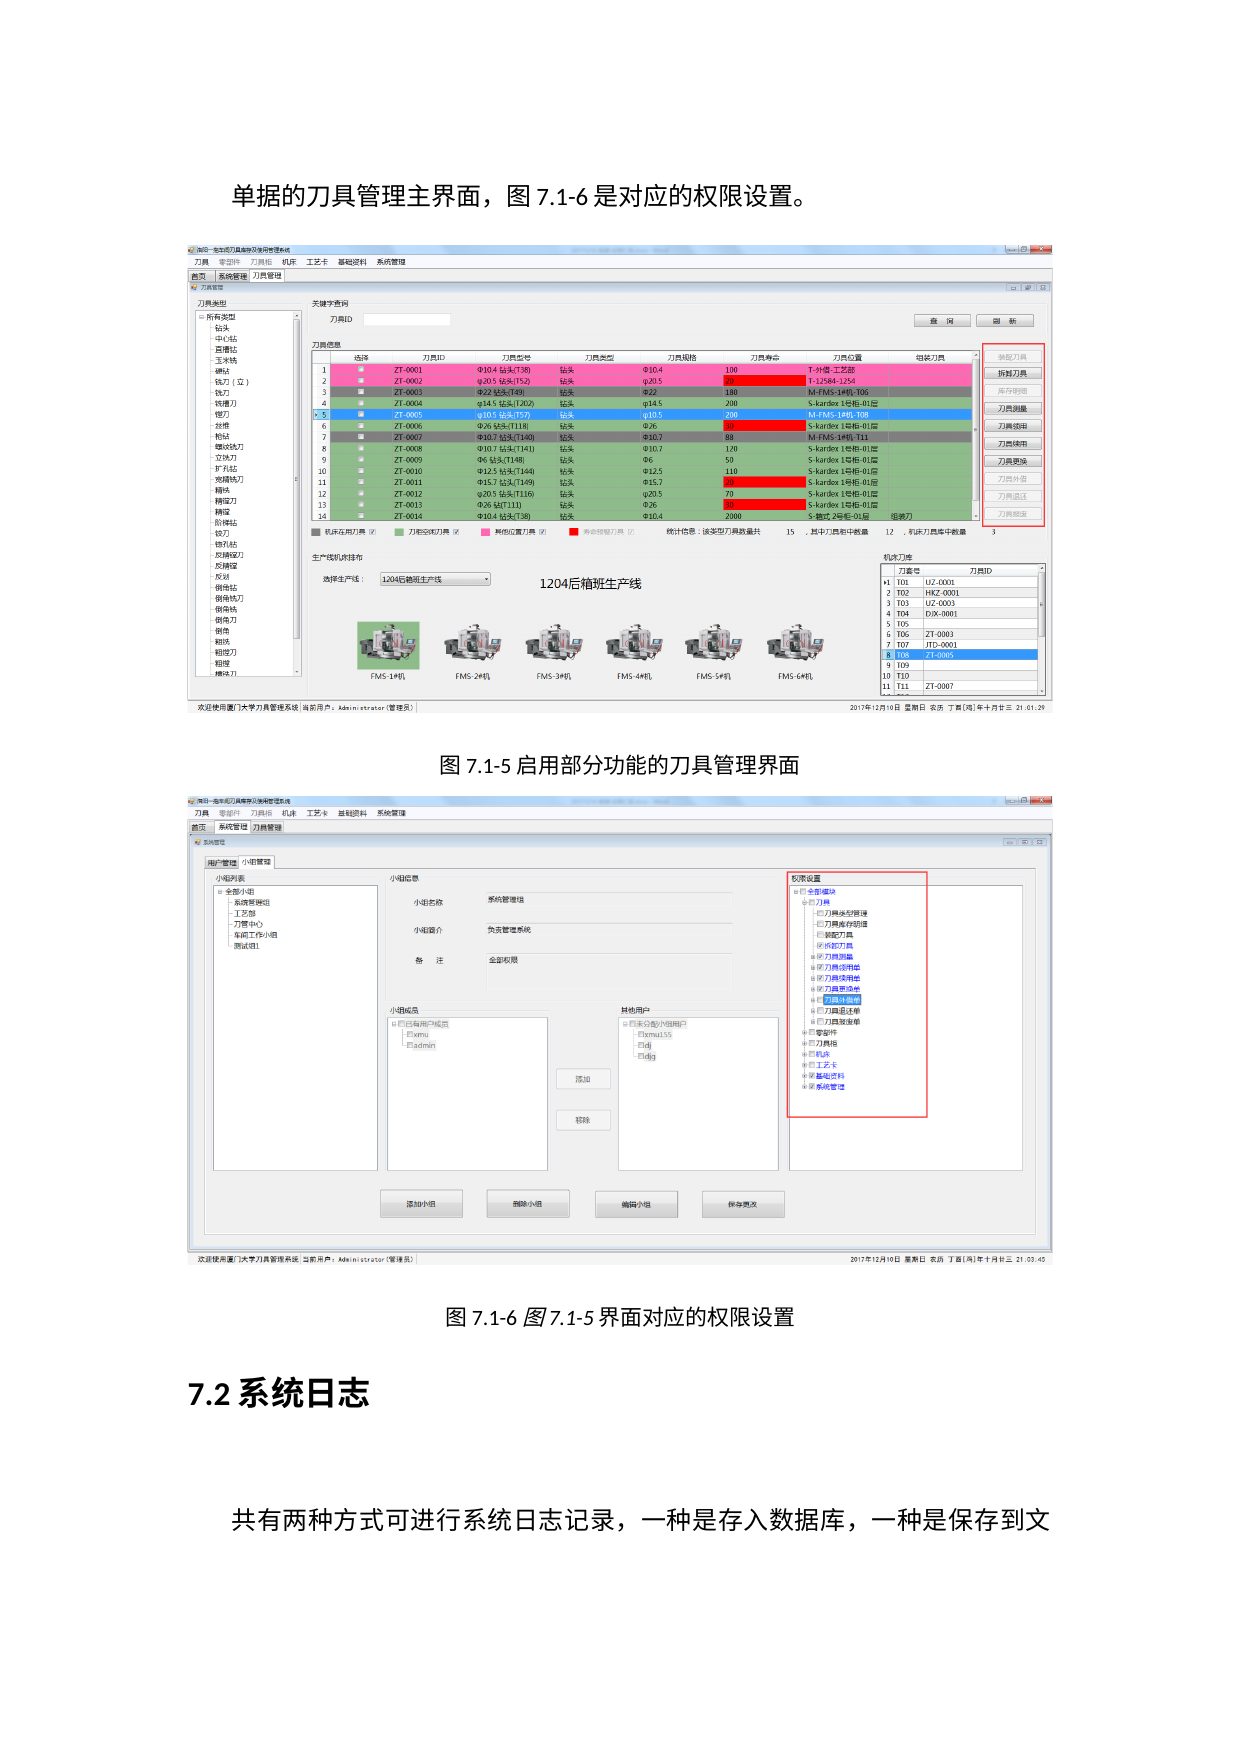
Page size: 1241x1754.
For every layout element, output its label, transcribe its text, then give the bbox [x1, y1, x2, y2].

text 图7.1-6 图7.1-5界面对应的权限设置 [187, 1299, 1053, 1332]
picture [187, 796, 1053, 1265]
picture [187, 245, 1053, 713]
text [187, 1486, 1053, 1551]
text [231, 162, 1053, 227]
text 图7.1-5 启用部分功能的刀具管理界面 [187, 748, 1053, 780]
subtitle 系统日志 [187, 1359, 1053, 1424]
